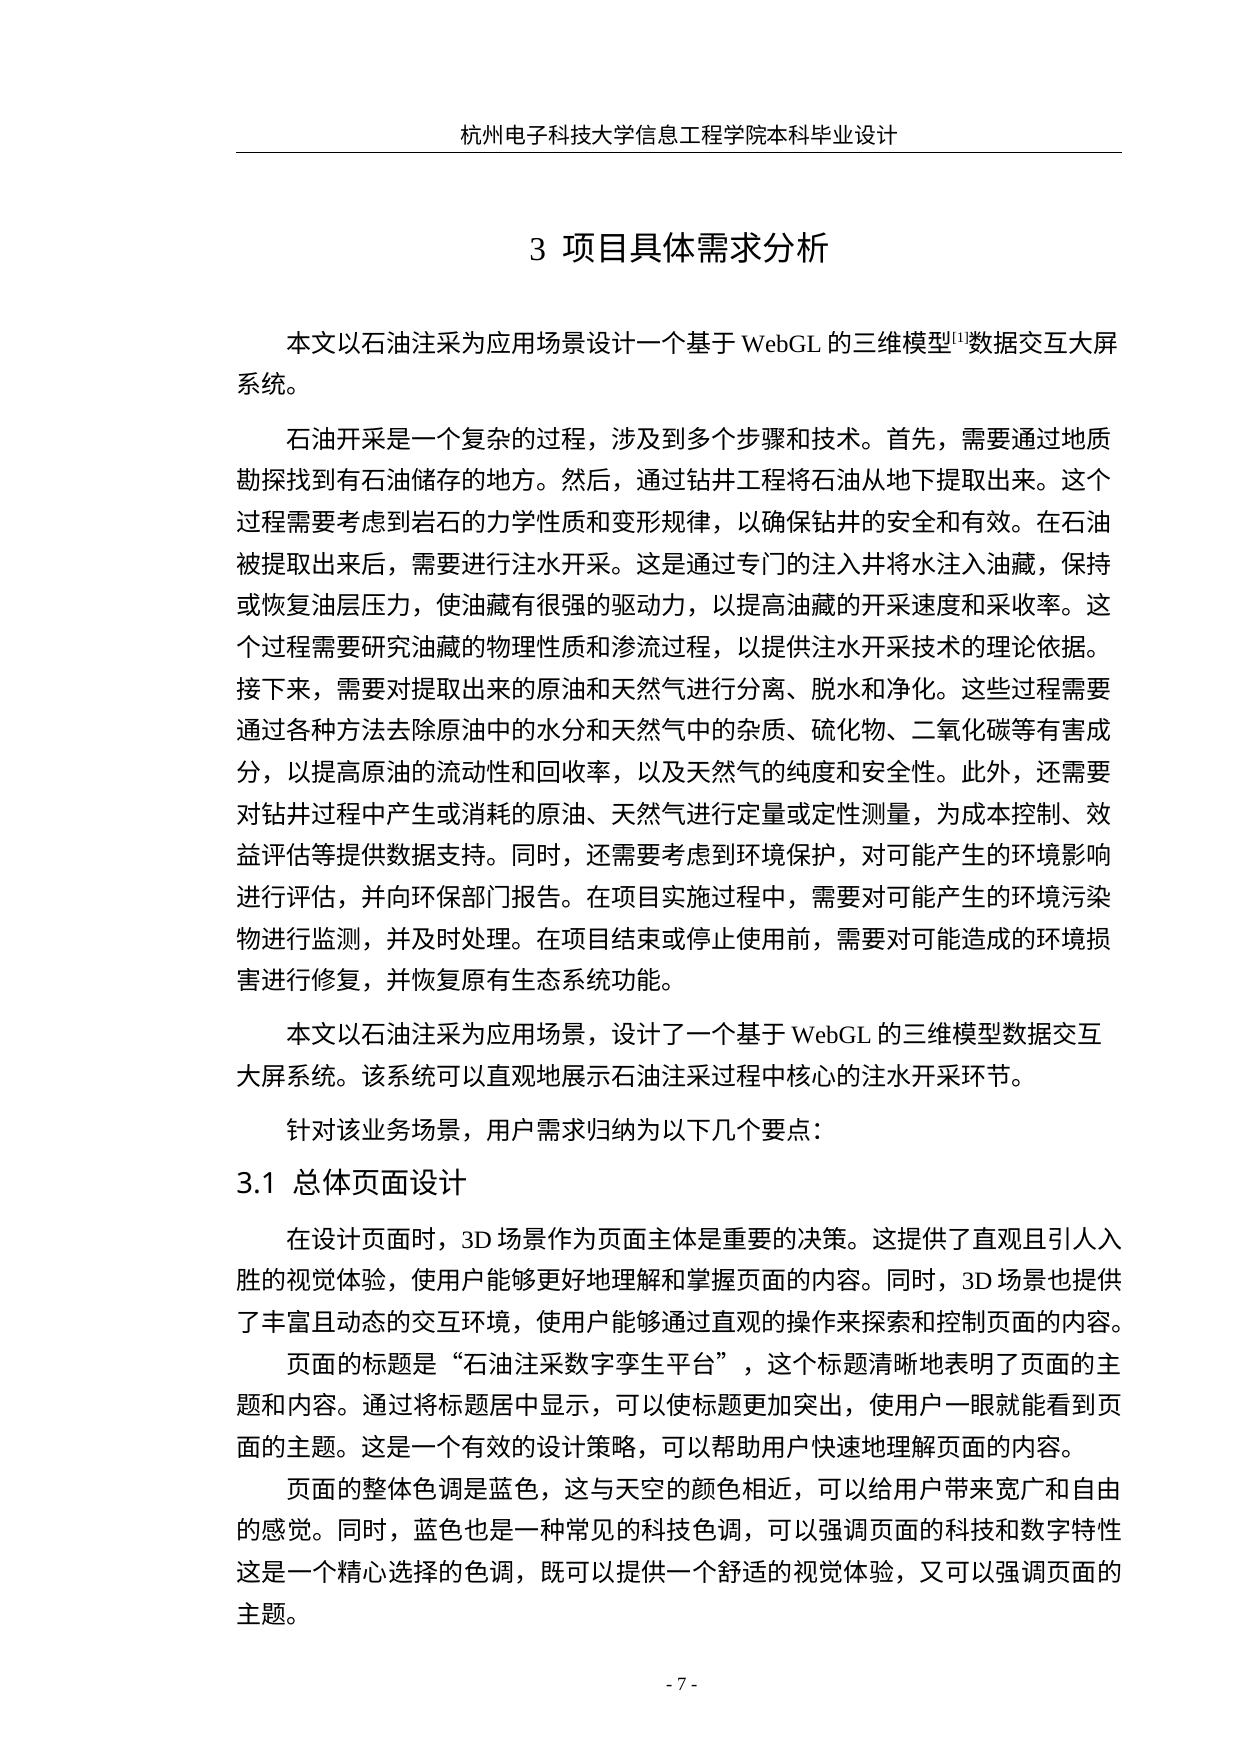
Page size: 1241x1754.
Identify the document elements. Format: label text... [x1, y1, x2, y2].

text 本文以石油注采为应用场景设计一个基于WebGL的三维模型[7]数据交互大屏系统。 [236, 319, 1122, 402]
text 在设计页面时，3D场景作为页面主体是重要的决策。这提供了直观且引人入胜的视觉体验，使用户能够更好地理解和掌握页面的内容。同时，3D场景也提供了丰富且动态的交互环境，使用户能够通过直观的操作来探索和控制页面的内容。 [236, 1215, 1122, 1340]
subtitle 3.1 总体页面设计 [236, 1161, 1122, 1202]
text 页面的整体色调是蓝色，这与天空的颜色相近，可以给用户带来宽广和自由的感觉。同时，蓝色也是一种常见的科技色调，可以强调页面的科技和数字特性。这是一个精心选择的色调，既可以提供一个舒适的视觉体验，又可以强调页面的主题。 [236, 1465, 1122, 1631]
text 页面的标题是“石油注采数字孪生平台”，这个标题清晰地表明了页面的主题和内容。通过将标题居中显示，可以使标题更加突出，使用户一眼就能看到页面的主题。这是一个有效的设计策略，可以帮助用户快速地理解页面的内容。 [236, 1340, 1122, 1465]
text 针对该业务场景，用户需求归纳为以下几个要点： [236, 1106, 1122, 1148]
text 本文以石油注采为应用场景，设计了一个基于WebGL的三维模型数据交互大屏系统。该系统可以直观地展示石油注采过程中核心的注水开采环节。 [236, 1011, 1122, 1094]
subtitle 3 项目具体需求分析 [236, 227, 1122, 269]
text 石油开采是一个复杂的过程，涉及到多个步骤和技术。首先，需要通过地质勘探找到有石油储存的地方。然后，通过钻井工程将石油从地下提取出来。这个过程需要考虑到岩石的力学性质和变形规律，以确保钻井的安全和有效。在石油被提取出来后，需要进行注水开采。这是通过专门的注入井将水注入油藏，保持或恢复油层压力，使油藏有很强的驱动力，以提高油藏的开采速度和采收率。这个过程需要研究油藏的物理性质和渗流过程，以提供注水开采技术的理论依据。接下来，需要对提取出来的原油和天然气进行分离、脱水和净化。这些过程需要通过各种方法去除原油中的水分和天然气中的杂质、硫化物、二氧化碳等有害成分，以提高原油的流动性和回收率，以及天然气的纯度和安全性。此外，还需要对钻井过程中产生或消耗的原油、天然气进行定量或定性测量，为成本控制、效益评估等提供数据支持。同时，还需要考虑到环境保护，对可能产生的环境影响进行评估，并向环保部门报告。在项目实施过程中，需要对可能产生的环境污染物进行监测，并及时处理。在项目结束或停止使用前，需要对可能造成的环境损害进行修复，并恢复原有生态系统功能。 [236, 415, 1122, 998]
